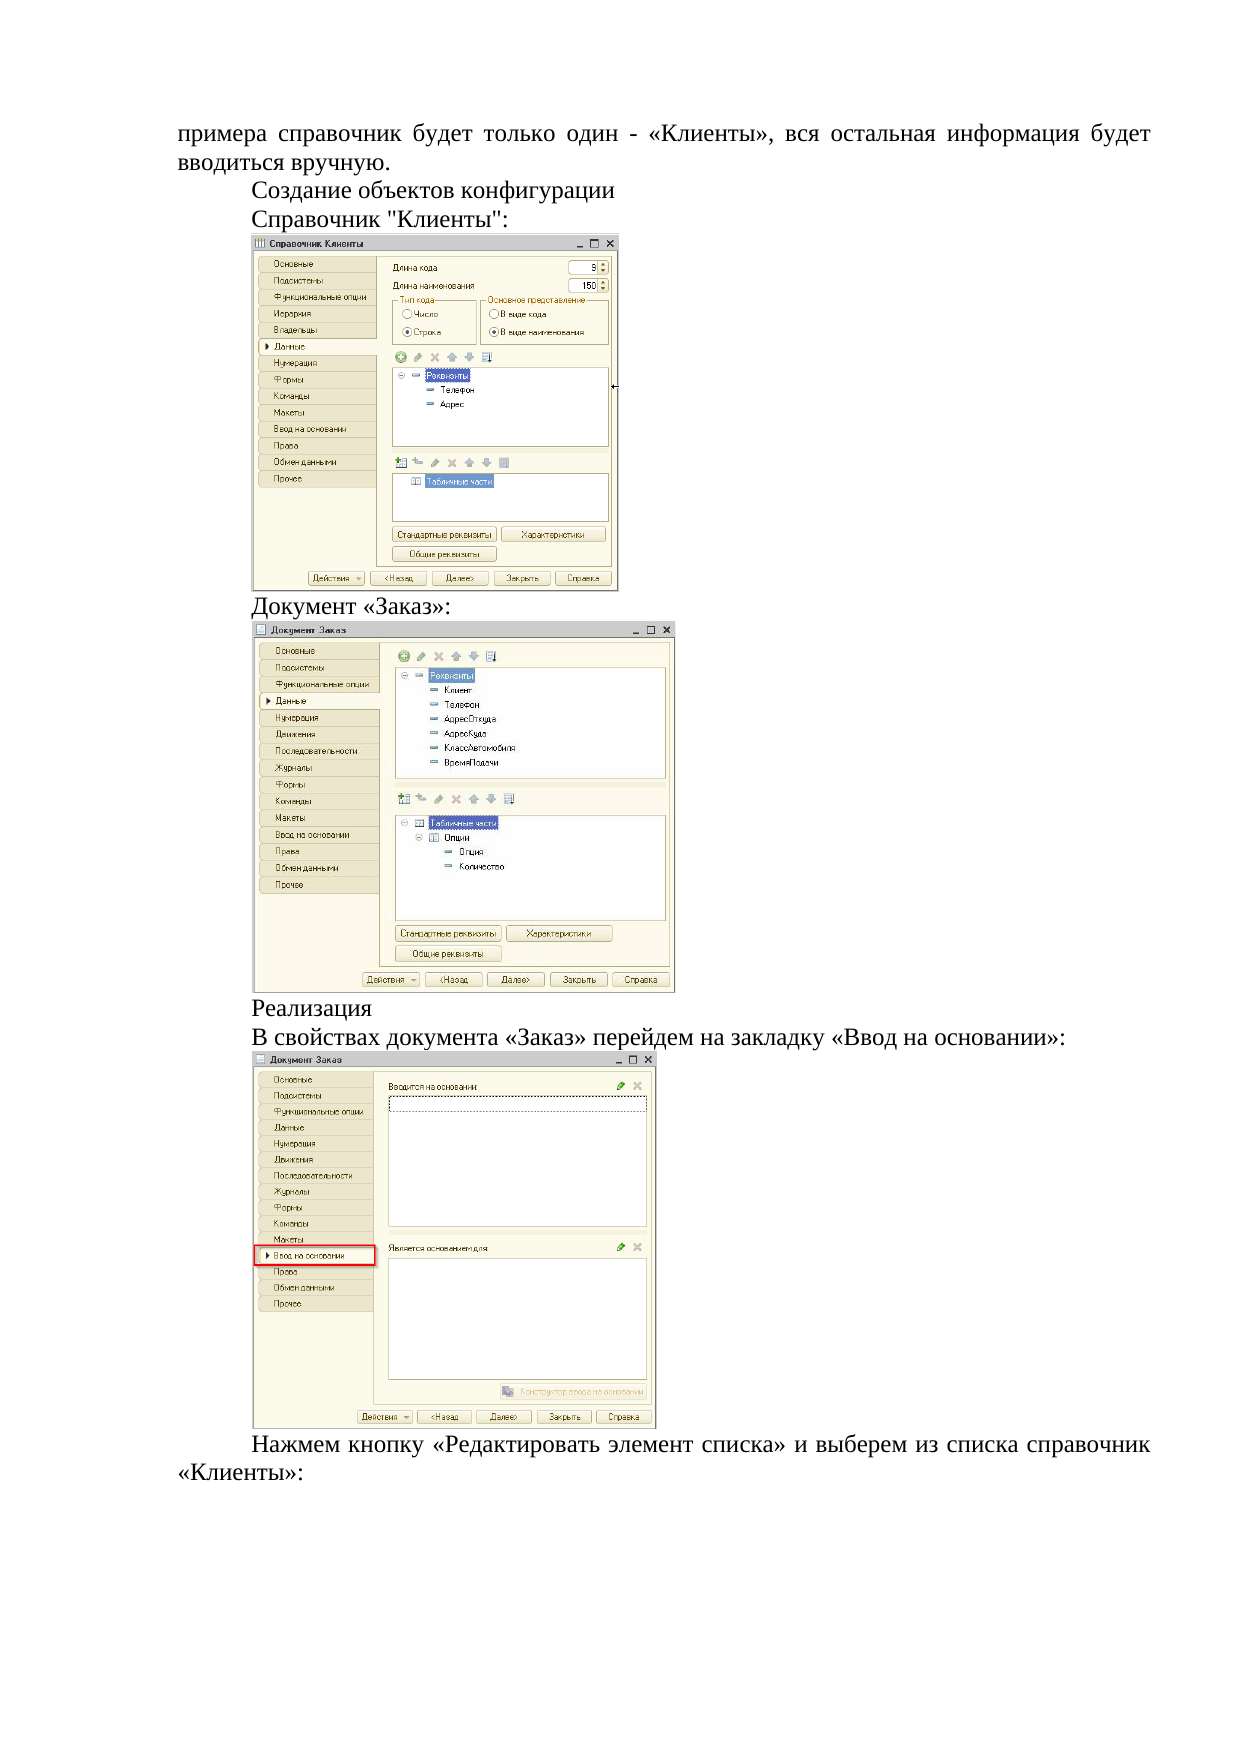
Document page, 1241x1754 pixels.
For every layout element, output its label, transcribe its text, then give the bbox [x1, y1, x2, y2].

picture [251, 1050, 657, 1429]
picture [251, 233, 619, 592]
text Нажмем кнопку «Редактировать элемент списка» и выберем из списка справочник «Клиенты»: [177, 1429, 1152, 1486]
text Создание объектов конфигурации [177, 176, 1152, 204]
picture [251, 620, 676, 993]
text Реализация [177, 993, 1152, 1022]
text Справочник "Клиенты": [177, 204, 1152, 233]
text Документ «Заказ»: [177, 591, 1152, 620]
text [177, 118, 1152, 176]
text В свойствах документа «Заказ» перейдем на закладку «Ввод на основании»: [177, 1022, 1152, 1050]
